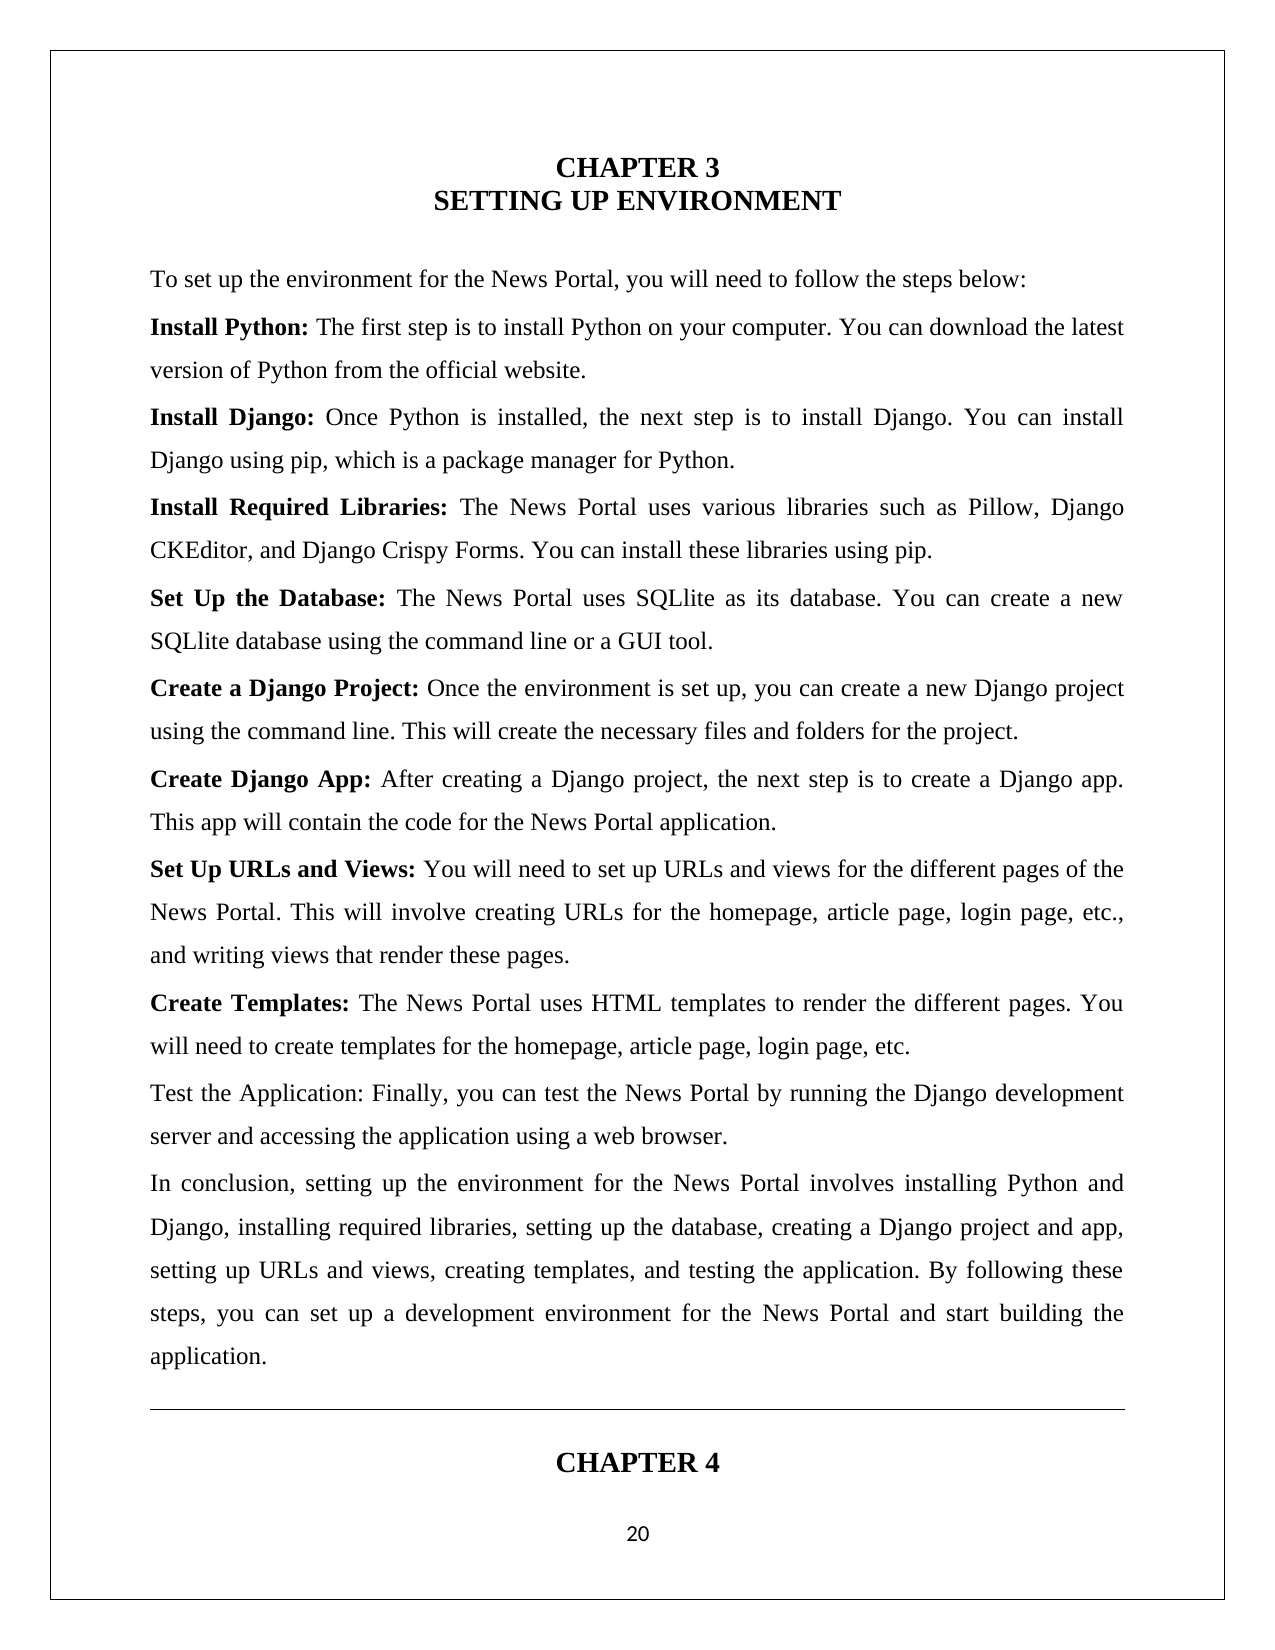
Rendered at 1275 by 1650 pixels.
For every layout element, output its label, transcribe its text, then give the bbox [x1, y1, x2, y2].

subtitle In conclusion, setting up the environment for the News Portal involves installing Python and Django, installing required libraries, setting up the database, creating a Django project and app, setting up URLs and views, creating templates, and testing the application. By following these steps, you can set up a development environment for the News Portal and start building the application. [150, 1168, 1125, 1370]
subtitle Set Up the Database: The News Portal uses SQLlite as its database. You can create a new SQLlite database using the command line or a GUI tool. [150, 583, 1125, 655]
subtitle Set Up URLs and Views: You will need to set up URLs and views for the different pages of the News Portal. This will involve creating URLs for the homepage, article page, login page, etc., and writing views that render these pages. [150, 854, 1125, 969]
subtitle Install Required Libraries: The News Portal uses various libraries such as Pillow, Django CKEditor, and Django Crispy Forms. You can install these libraries using pip. [150, 492, 1125, 564]
subtitle Create Templates: The News Portal uses HTML templates to render the different pages. You will need to create templates for the homepage, article page, login page, etc. [150, 988, 1125, 1059]
subtitle Create Django App: After creating a Django project, the next step is to create a Django app. This app will contain the code for the News Portal application. [150, 764, 1125, 836]
subtitle To set up the environment for the News Portal, you will need to follow the steps below: [150, 264, 1125, 293]
subtitle CHAPTER 4 [150, 1446, 1125, 1479]
text SETTING UP ENVIRONMENT [150, 183, 1125, 217]
subtitle Create a Django Project: Once the environment is set up, you can create a new Django project using the command line. This will create the necessary files and folders for the project. [150, 673, 1125, 745]
text CHAPTER 3 [150, 150, 1125, 183]
subtitle Install Python: The first step is to install Python on your computer. You can download the latest version of Python from the official website. [150, 312, 1125, 383]
subtitle Install Django: Once Python is installed, the next step is to install Django. You can install Django using pip, which is a package manager for Python. [150, 402, 1125, 474]
subtitle Test the Application: Finally, you can test the News Portal by running the Django development server and accessing the application using a web browser. [150, 1078, 1125, 1150]
